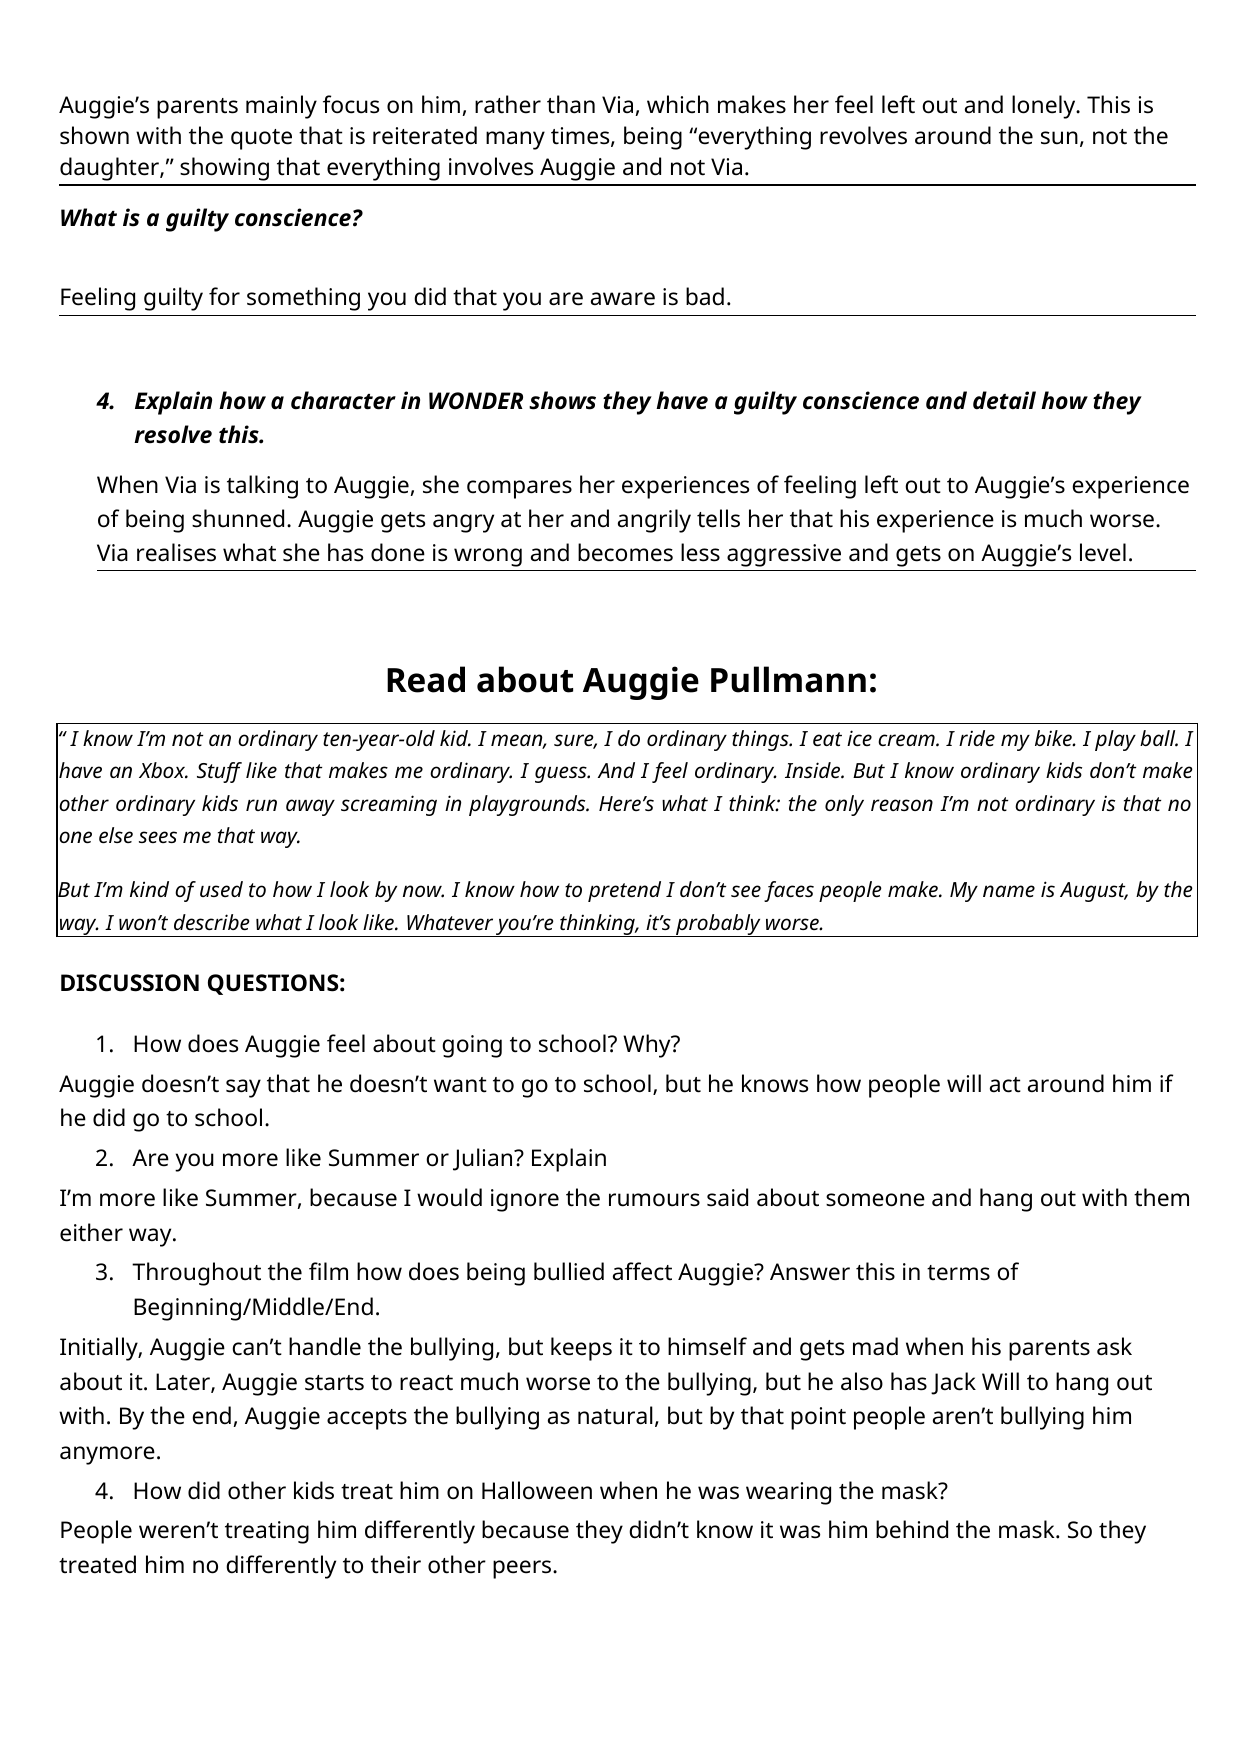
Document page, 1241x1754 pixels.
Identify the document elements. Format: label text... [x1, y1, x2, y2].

list Are you more like Summer or Julian? Explain [95, 1142, 1196, 1173]
list Explain how a character in WONDER shows they have a guilty conscience and detail how they resolve this. [97, 385, 1196, 450]
text Auggie doesn’t say that he doesn’t want to go to school, but he knows how people will act around him if he did go to school. [59, 1068, 1196, 1133]
text “ I know I’m not an ordinary ten-year-old kid. I mean, sure, I do ordinary things. I eat ice cream. I ride my bike. I play ball. I have an Xbox. Stuff like that makes me ordinary. I guess. And I feel ordinary. Inside. But I know ordinary kids don’t make other ordinary kids run away screaming in playgrounds. Here’s what I think: the only reason I’m not ordinary is that no one else sees me that way. [58, 724, 1197, 850]
text DISCUSSION QUESTIONS: [59, 967, 1196, 999]
text Read about Auggie Pullmann: [66, 657, 1196, 702]
list How does Auggie feel about going to school? Why? [95, 1028, 1196, 1059]
text Feeling guilty for something you did that you are aware is bad. [59, 281, 1196, 315]
text Initially, Auggie can’t handle the bullying, but keeps it to himself and gets mad when his parents ask about it. Later, Auggie starts to react much worse to the bullying, but he also has Jack Will to hang out with. By the end, Auggie accepts the bullying as natural, but by that point people aren’t bullying him anymore. [59, 1331, 1196, 1466]
text What is a guilty conscience? [59, 202, 1196, 233]
list How did other kids treat him on Halloween when he was wearing the mask? [95, 1475, 1196, 1506]
text Auggie’s parents mainly focus on him, rather than Via, which makes her feel left out and lonely. This is shown with the quote that is reiterated many times, being “everything revolves around the sun, not the daughter,” showing that everything involves Auggie and not Via. [59, 89, 1196, 184]
list Throughout the film how does being bullied affect Auggie? Answer this in terms of Beginning/Middle/End. [95, 1256, 1196, 1322]
text I’m more like Summer, because I would ignore the rumours said about someone and hang out with them either way. [59, 1182, 1196, 1248]
text When Via is talking to Auggie, she compares her experiences of feeling left out to Auggie’s experience of being shunned. Auggie gets angry at her and angrily tells her that his experience is much worse. Via realises what she has done is wrong and becomes less aggressive and gets on Auggie’s level. [97, 469, 1196, 570]
text People weren’t treating him differently because they didn’t know it was him behind the mask. So they treated him no differently to their other peers. [59, 1514, 1196, 1580]
text But I’m kind of used to how I look by now. I know how to pretend I don’t see faces people make. My name is August, by the way. I won’t describe what I look like. Whatever you’re thinking, it’s probably worse. [58, 874, 1197, 936]
